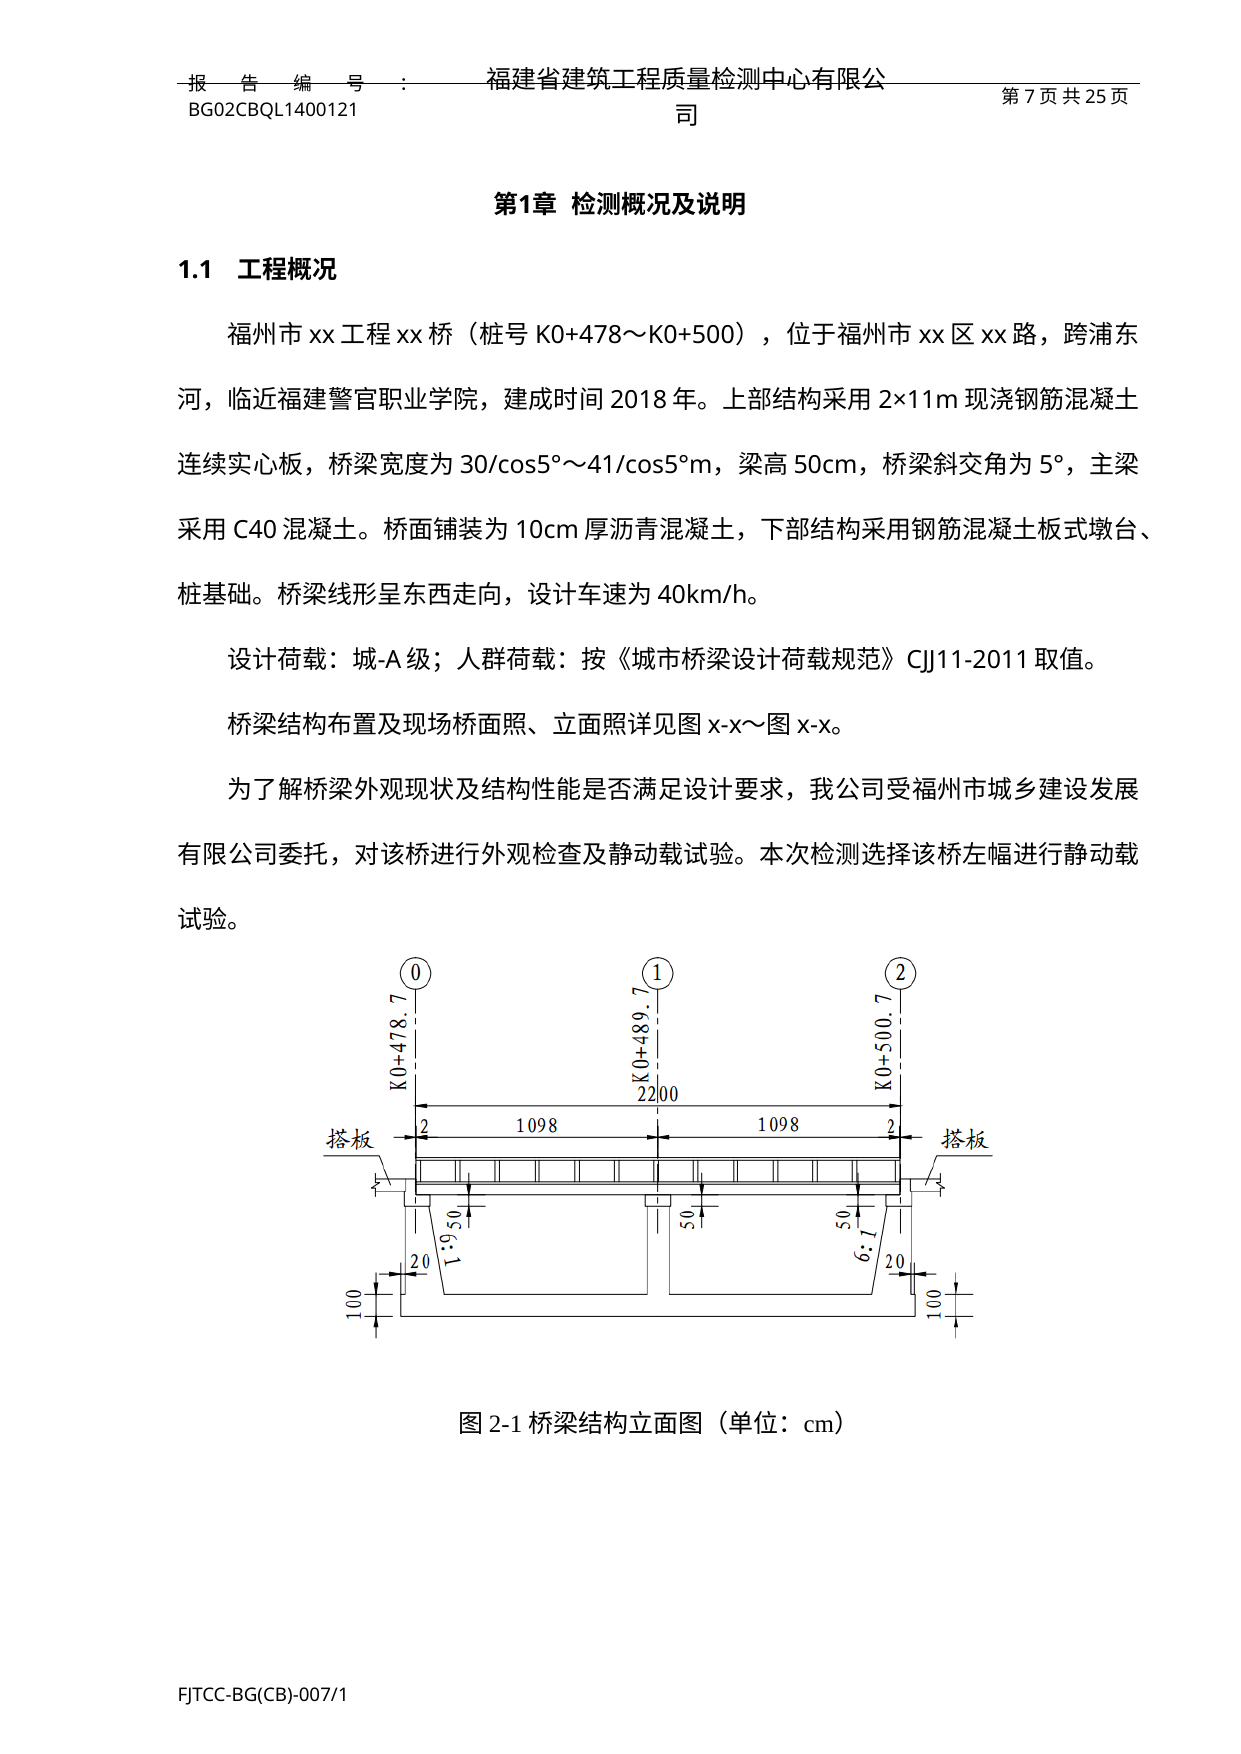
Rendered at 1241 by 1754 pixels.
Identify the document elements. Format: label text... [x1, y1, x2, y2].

text 桥梁结构布置及现场桥面照、立面照详见图x-x～图x-x。 [177, 690, 1140, 755]
text 为了解桥梁外观现状及结构性能是否满足设计要求，我公司受福州市城乡建设发展有限公司委托，对该桥进行外观检查及静动载试验。本次检测选择该桥左幅进行静动载试验。 [177, 755, 1140, 950]
picture [317, 950, 1000, 1346]
text 图 2-1 桥梁结构立面图（单位：cm） [177, 1389, 1140, 1454]
subtitle 工程概况 [177, 235, 1140, 300]
text 设计荷载：城-A级；人群荷载：按《城市桥梁设计荷载规范》CJJ11-2011取值。 [177, 625, 1140, 690]
text 福州市xx工程xx桥（桩号K0+478～K0+500），位于福州市xx区xx路，跨浦东河，临近福建警官职业学院，建成时间2018年。上部结构采用2×11m现浇钢筋混凝土连续实心板，桥梁宽度为30/cos5°～41/cos5°m，梁高50cm，桥梁斜交角为5°，主梁采用C40混凝土。桥面铺装为10cm厚沥青混凝土，下部结构采用钢筋混凝土板式墩台、桩基础。桥梁线形呈东西走向，设计车速为40km/h。 [177, 300, 1140, 625]
text 检测概况及说明 [493, 105, 1140, 235]
